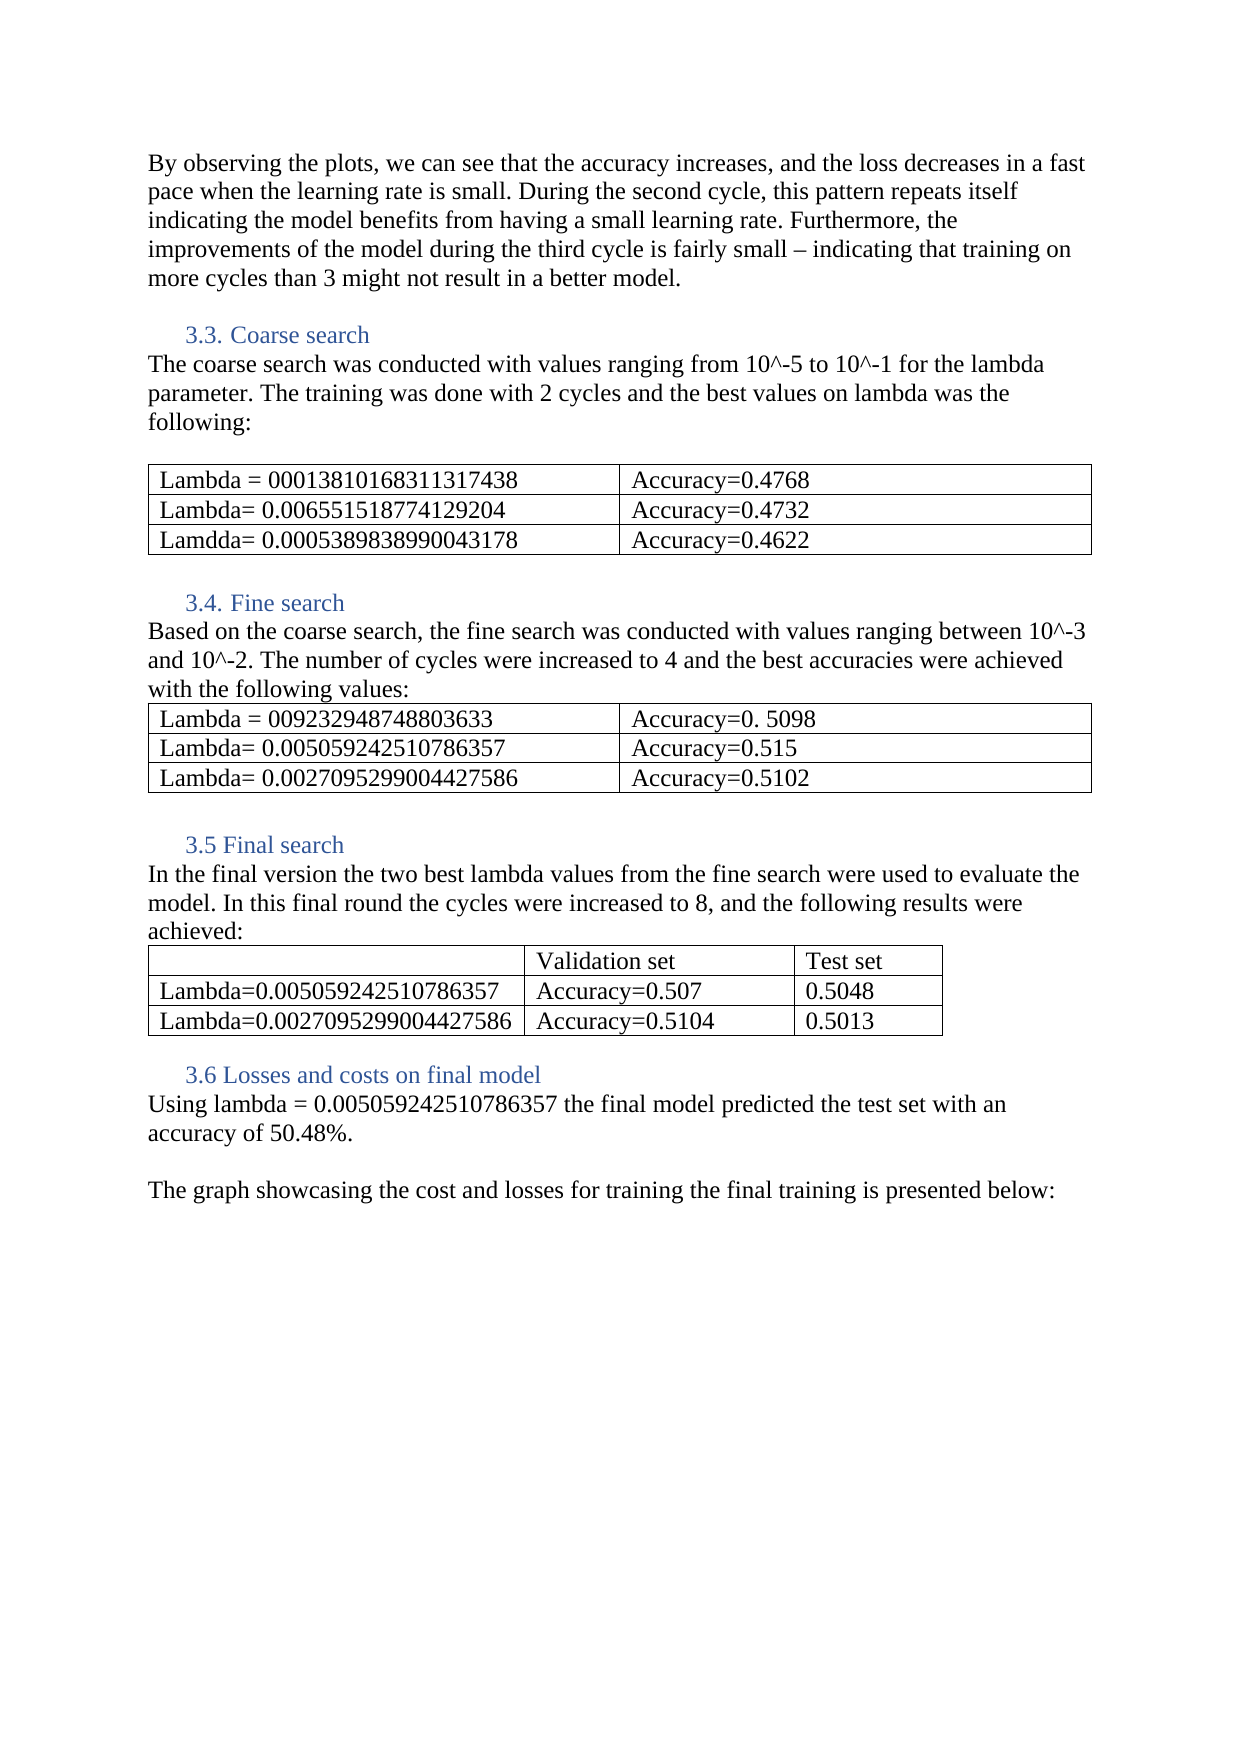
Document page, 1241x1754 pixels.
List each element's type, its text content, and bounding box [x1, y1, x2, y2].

table_header [149, 946, 524, 975]
table_header Test set [795, 946, 942, 975]
table_cell Accuracy=0.507 [525, 976, 794, 1005]
text In the final version the two best lambda values from the fine search were used to evaluate the model. In this final round the cycles were increased to 8, and the following results were achieved: [148, 859, 1093, 945]
text The graph showcasing the cost and losses for training the final training is presented below: [148, 1176, 1093, 1204]
table_cell Lambda=0.0027095299004427586 [149, 1006, 524, 1034]
table_cell Accuracy=0.4732 [620, 495, 1091, 524]
table_cell Accuracy=0.4622 [620, 525, 1091, 554]
subtitle Coarse search [185, 321, 1093, 349]
subtitle Fine search [185, 588, 1093, 616]
table_cell Lambda= 0.0027095299004427586 [149, 763, 619, 792]
text Using lambda = 0.005059242510786357 the final model predicted the test set with an accuracy of 50.48%. [148, 1089, 1093, 1147]
table_header Lambda = 00013810168311317438 [149, 465, 619, 494]
table_cell Accuracy=0.515 [620, 734, 1091, 762]
text Based on the coarse search, the fine search was conducted with values ranging between 10^-3 and 10^-2. The number of cycles were increased to 4 and the best accuracies were achieved with the following values: [148, 616, 1093, 703]
table_cell 0.5048 [795, 976, 942, 1005]
text The coarse search was conducted with values ranging from 10^-5 to 10^-1 for the lambda parameter. The training was done with 2 cycles and the best values on lambda was the following: [148, 349, 1093, 436]
table_cell Lambda=0.005059242510786357 [149, 976, 524, 1005]
table_cell Accuracy=0.5102 [620, 763, 1091, 792]
table_cell Lamdda= 0.0005389838990043178 [149, 525, 619, 554]
table_cell Accuracy=0.5104 [525, 1006, 794, 1034]
table_cell 0.5013 [795, 1006, 942, 1034]
table_header Accuracy=0.4768 [620, 465, 1091, 494]
table_header Validation set [525, 946, 794, 975]
table_header Lambda = 009232948748803633 [149, 704, 619, 732]
table_cell Lambda= 0.005059242510786357 [149, 734, 619, 762]
table_cell Lambda= 0.006551518774129204 [149, 495, 619, 524]
subtitle Losses and costs on final model [185, 1061, 1093, 1089]
subtitle Final search [185, 830, 1093, 859]
text By observing the plots, we can see that the accuracy increases, and the loss decreases in a fast pace when the learning rate is small. During the second cycle, this pattern repeats itself indicating the model benefits from having a small learning rate. Furthermore, the improvements of the model during the third cycle is fairly small – indicating that training on more cycles than 3 might not result in a better model. [148, 148, 1093, 291]
table_header Accuracy=0. 5098 [620, 704, 1091, 732]
